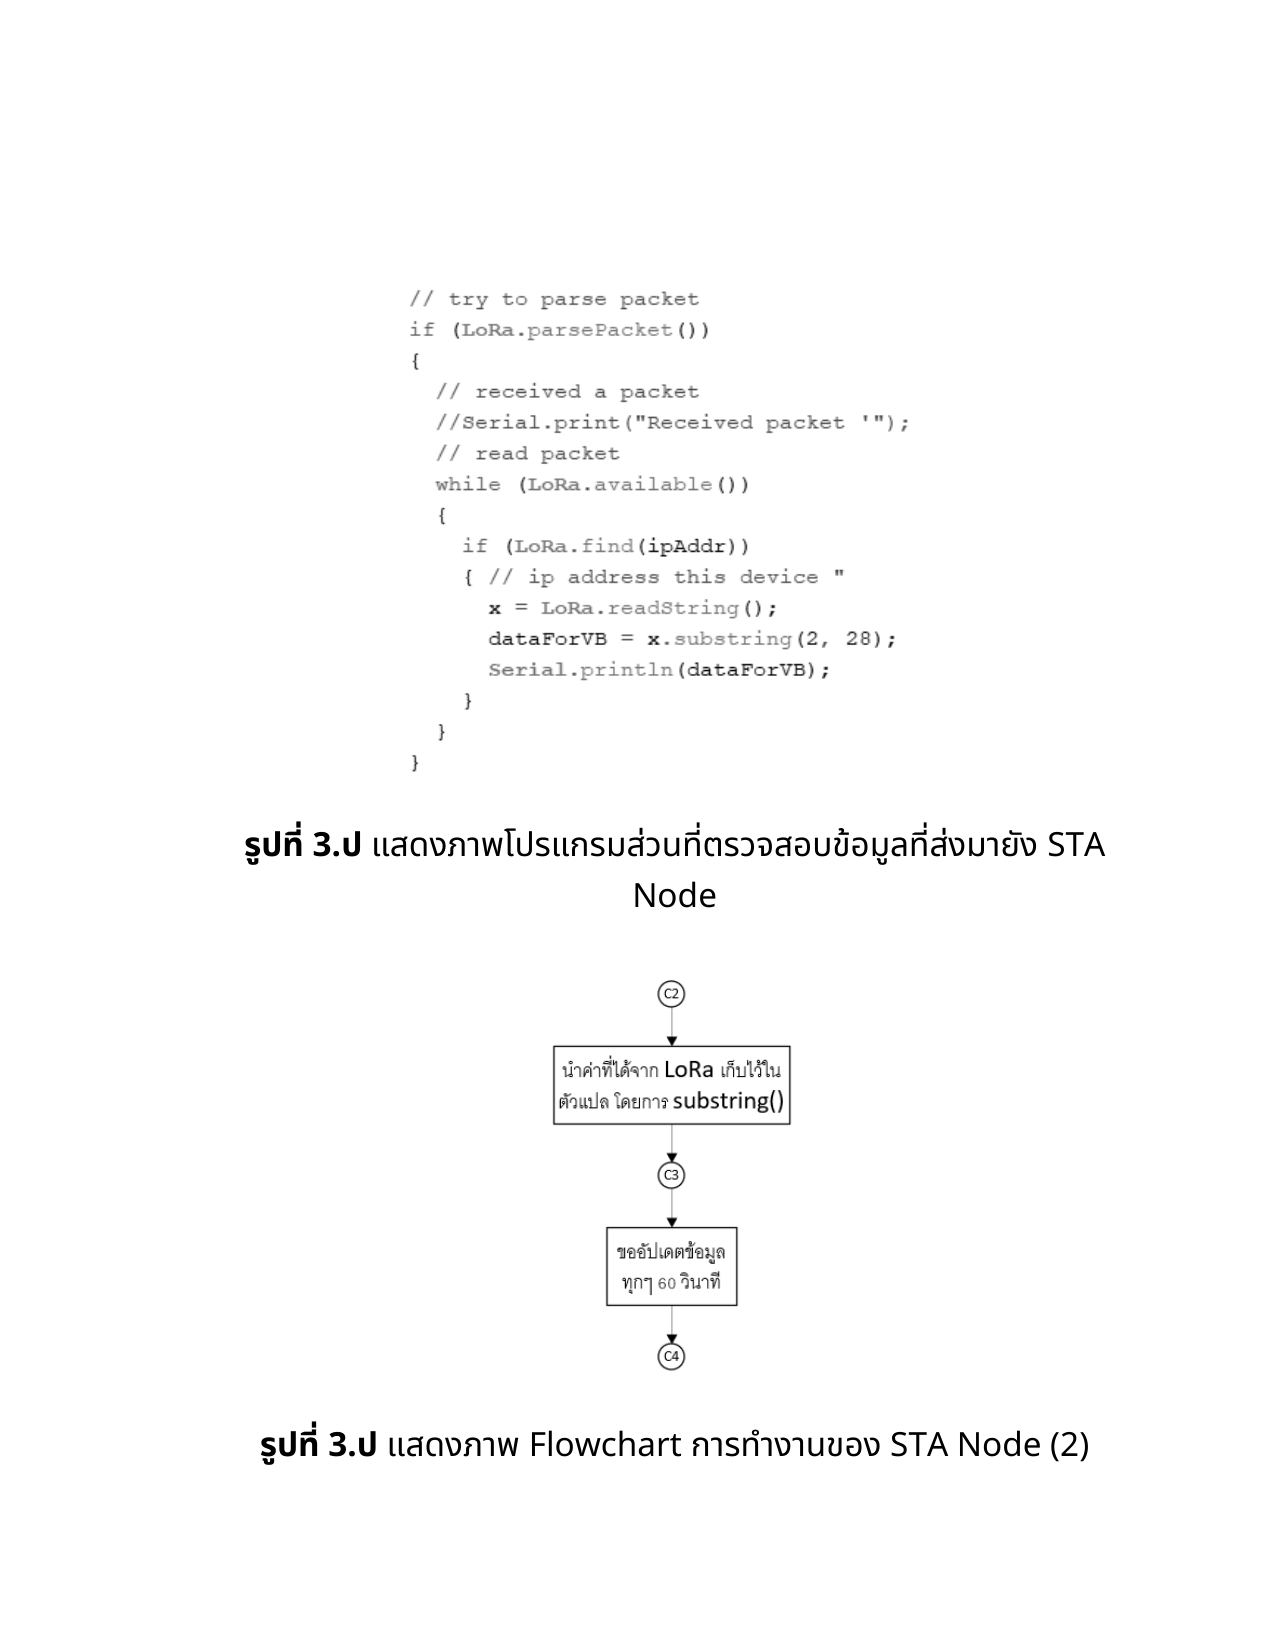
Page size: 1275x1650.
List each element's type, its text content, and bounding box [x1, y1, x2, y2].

table_header รูปที่ 3.ป แสดงภาพ Flowchart การทำงานของ STA Node (2) [225, 979, 1124, 1472]
table_header รูปที่ 3.ป แสดงภาพโปรแกรมส่วนที่ตรวจสอบข้อมูลที่ส่งมายัง STA Node [225, 287, 1124, 917]
picture [538, 979, 810, 1376]
